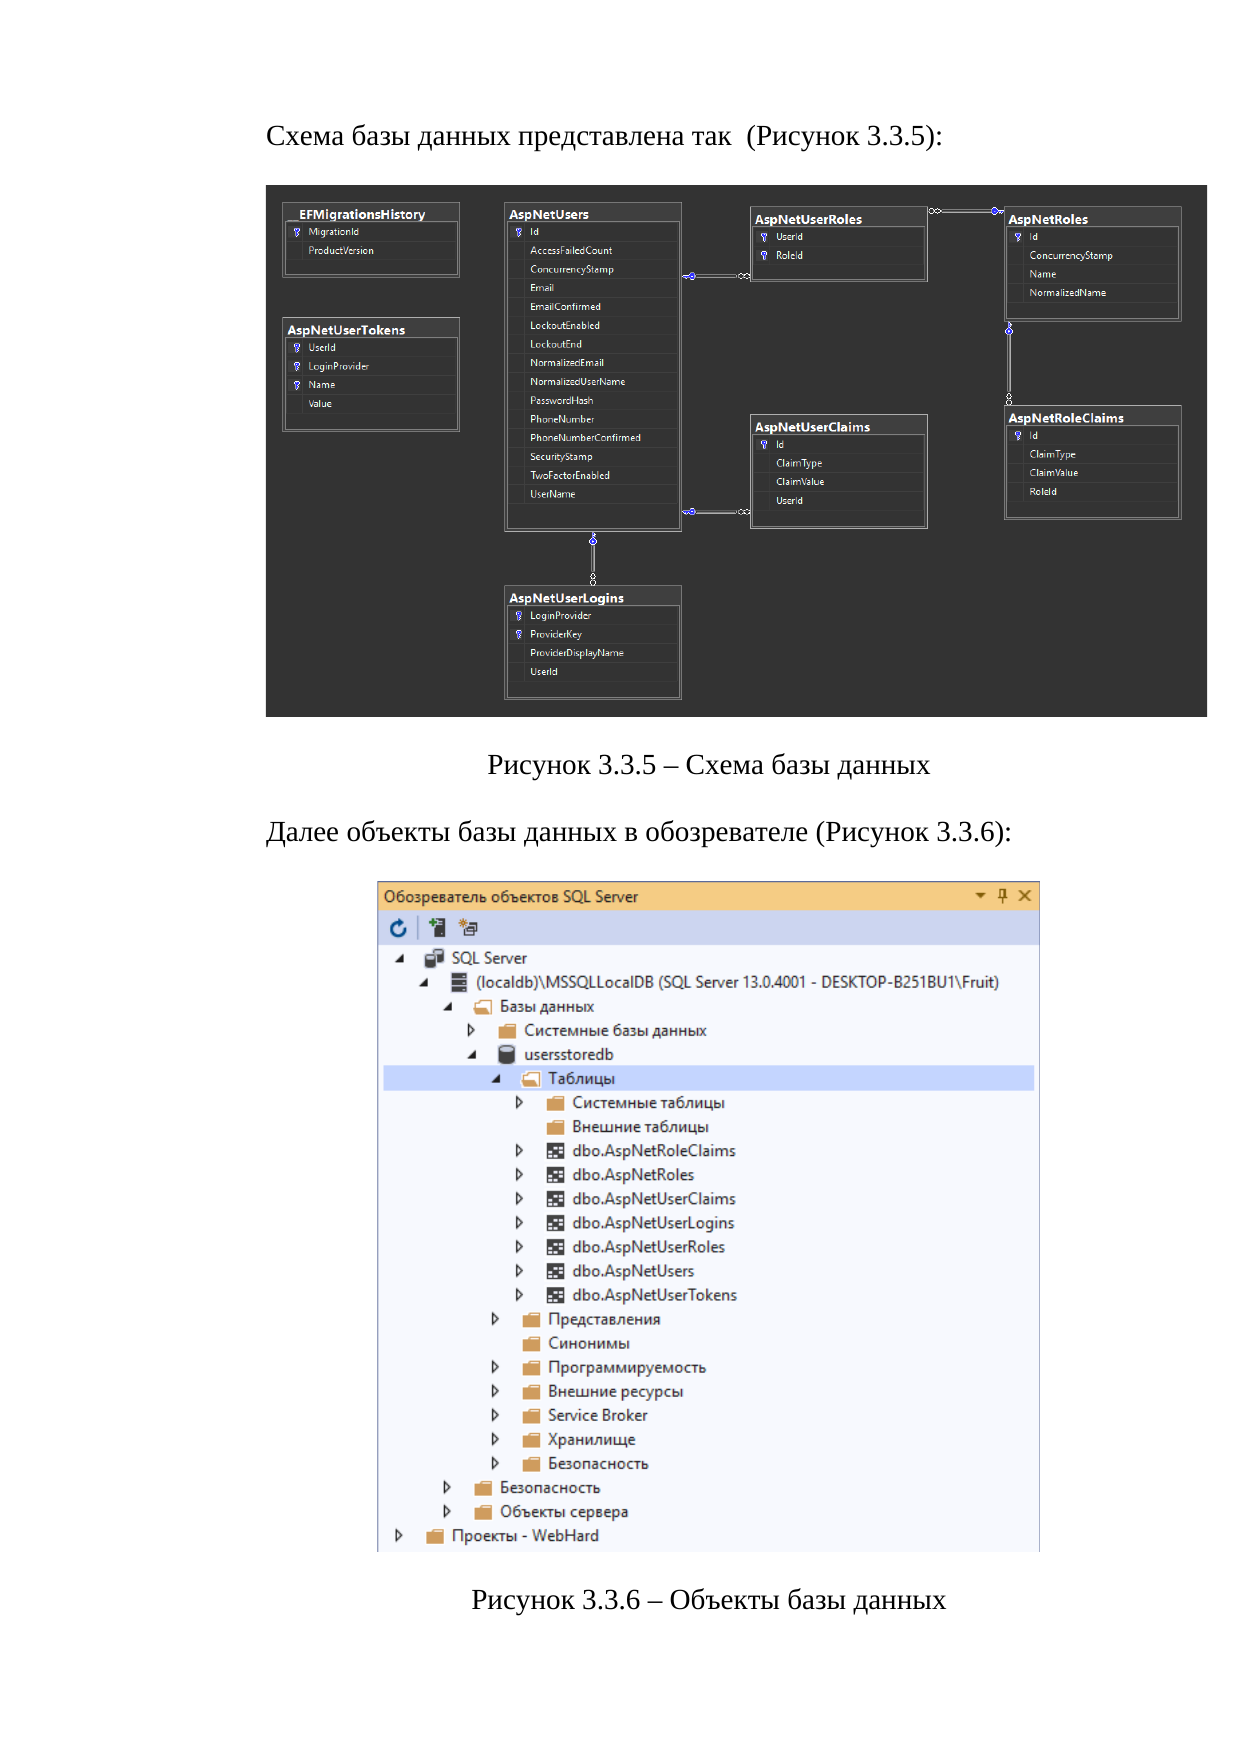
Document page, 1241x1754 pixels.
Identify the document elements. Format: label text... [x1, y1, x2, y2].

text Далее объекты базы данных в обозревателе (Рисунок 3.3.6): [177, 814, 1152, 848]
text Рисунок 3.3.6 – Объекты базы данных [177, 1582, 1152, 1616]
text Рисунок 3.3.5 – Схема базы данных [177, 747, 1152, 781]
text Схема базы данных представлена так (Рисунок 3.3.5): [177, 118, 1152, 152]
picture [265, 185, 1208, 717]
picture [377, 881, 1040, 1552]
